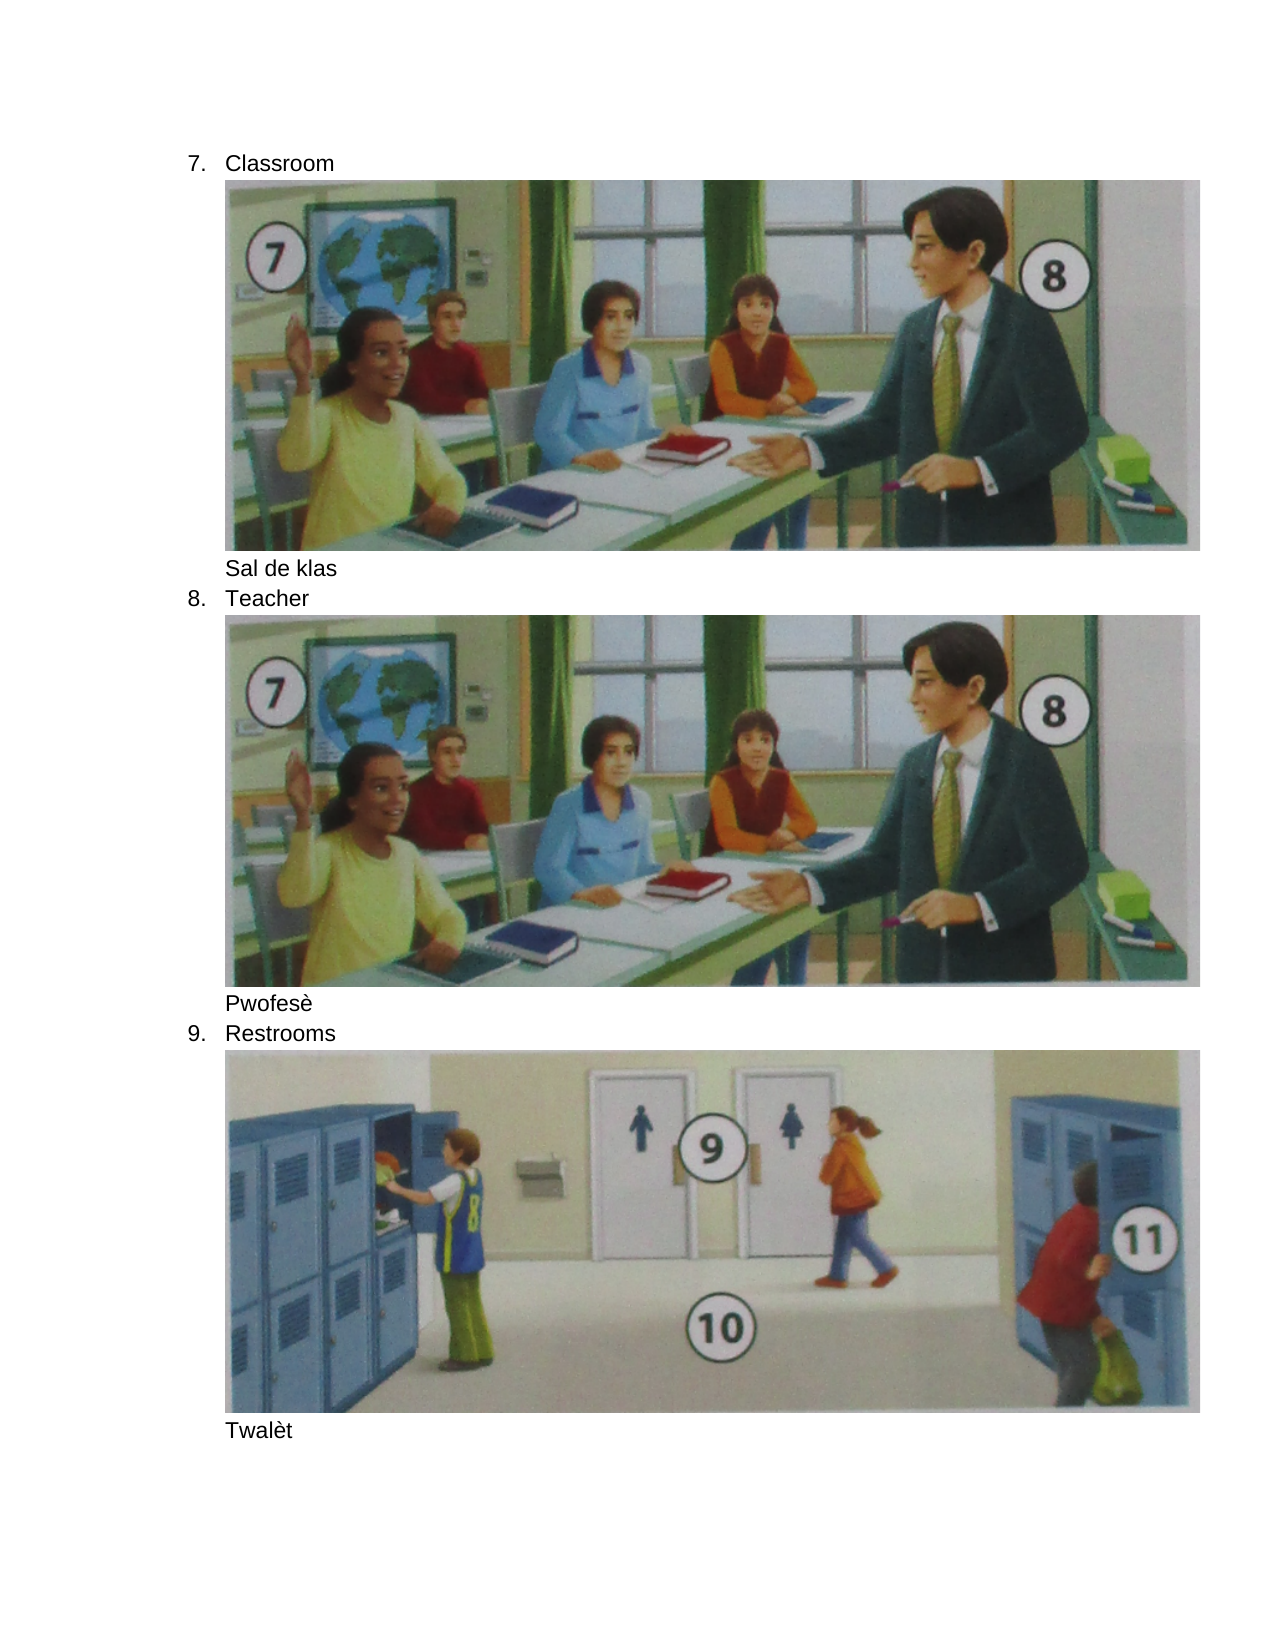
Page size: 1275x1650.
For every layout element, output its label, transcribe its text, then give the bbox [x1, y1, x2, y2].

picture [225, 1050, 1200, 1413]
picture [225, 180, 1200, 551]
picture [225, 615, 1200, 987]
